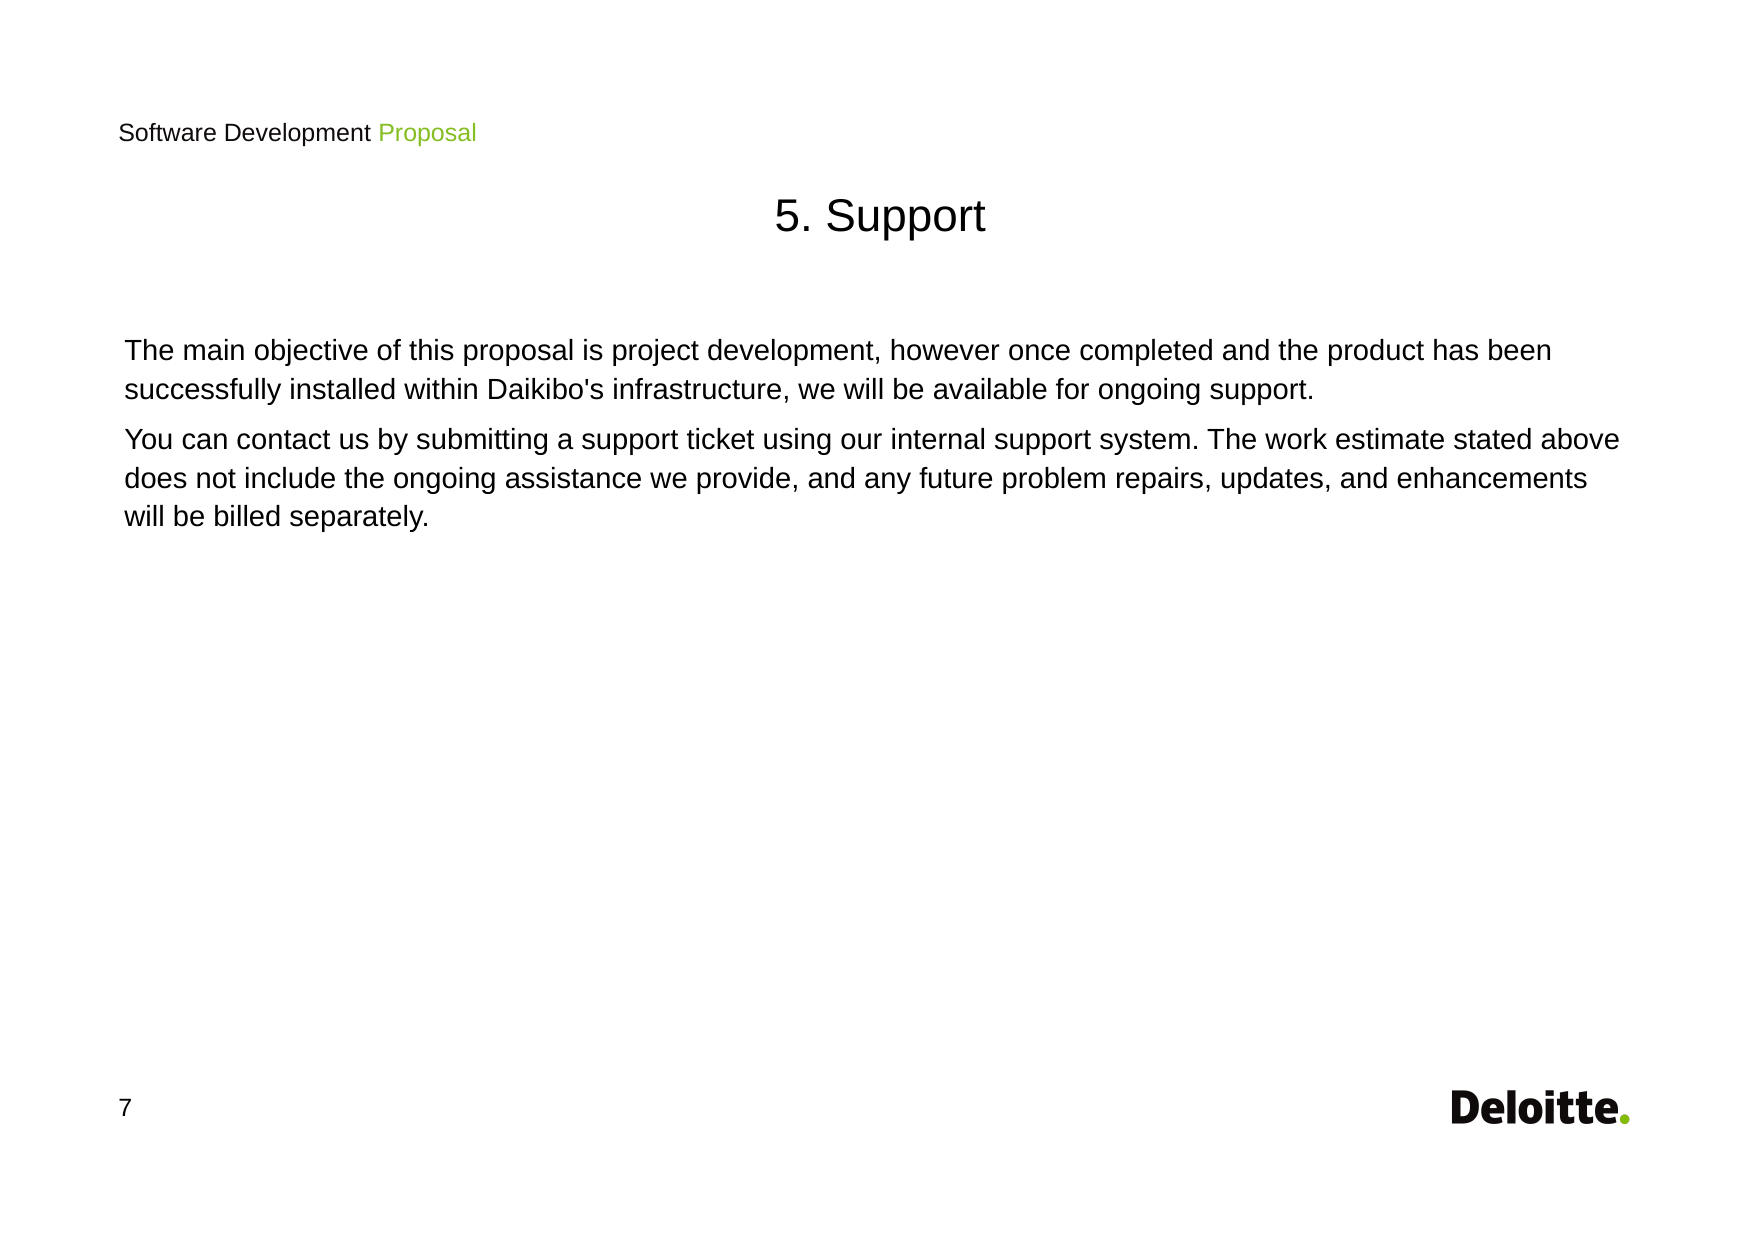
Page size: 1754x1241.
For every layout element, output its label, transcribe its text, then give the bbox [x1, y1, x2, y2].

picture [1448, 1084, 1633, 1130]
text 5. Support [124, 188, 1636, 241]
text The main objective of this proposal is project development, however once completed and the product has been successfully installed within Daikibo's infrastructure, we will be available for ongoing support. [124, 333, 1636, 405]
text You can contact us by submitting a support ticket using our internal support system. The work estimate stated above does not include the ongoing assistance we provide, and any future problem repairs, updates, and enhancements will be billed separately. [124, 422, 1636, 533]
